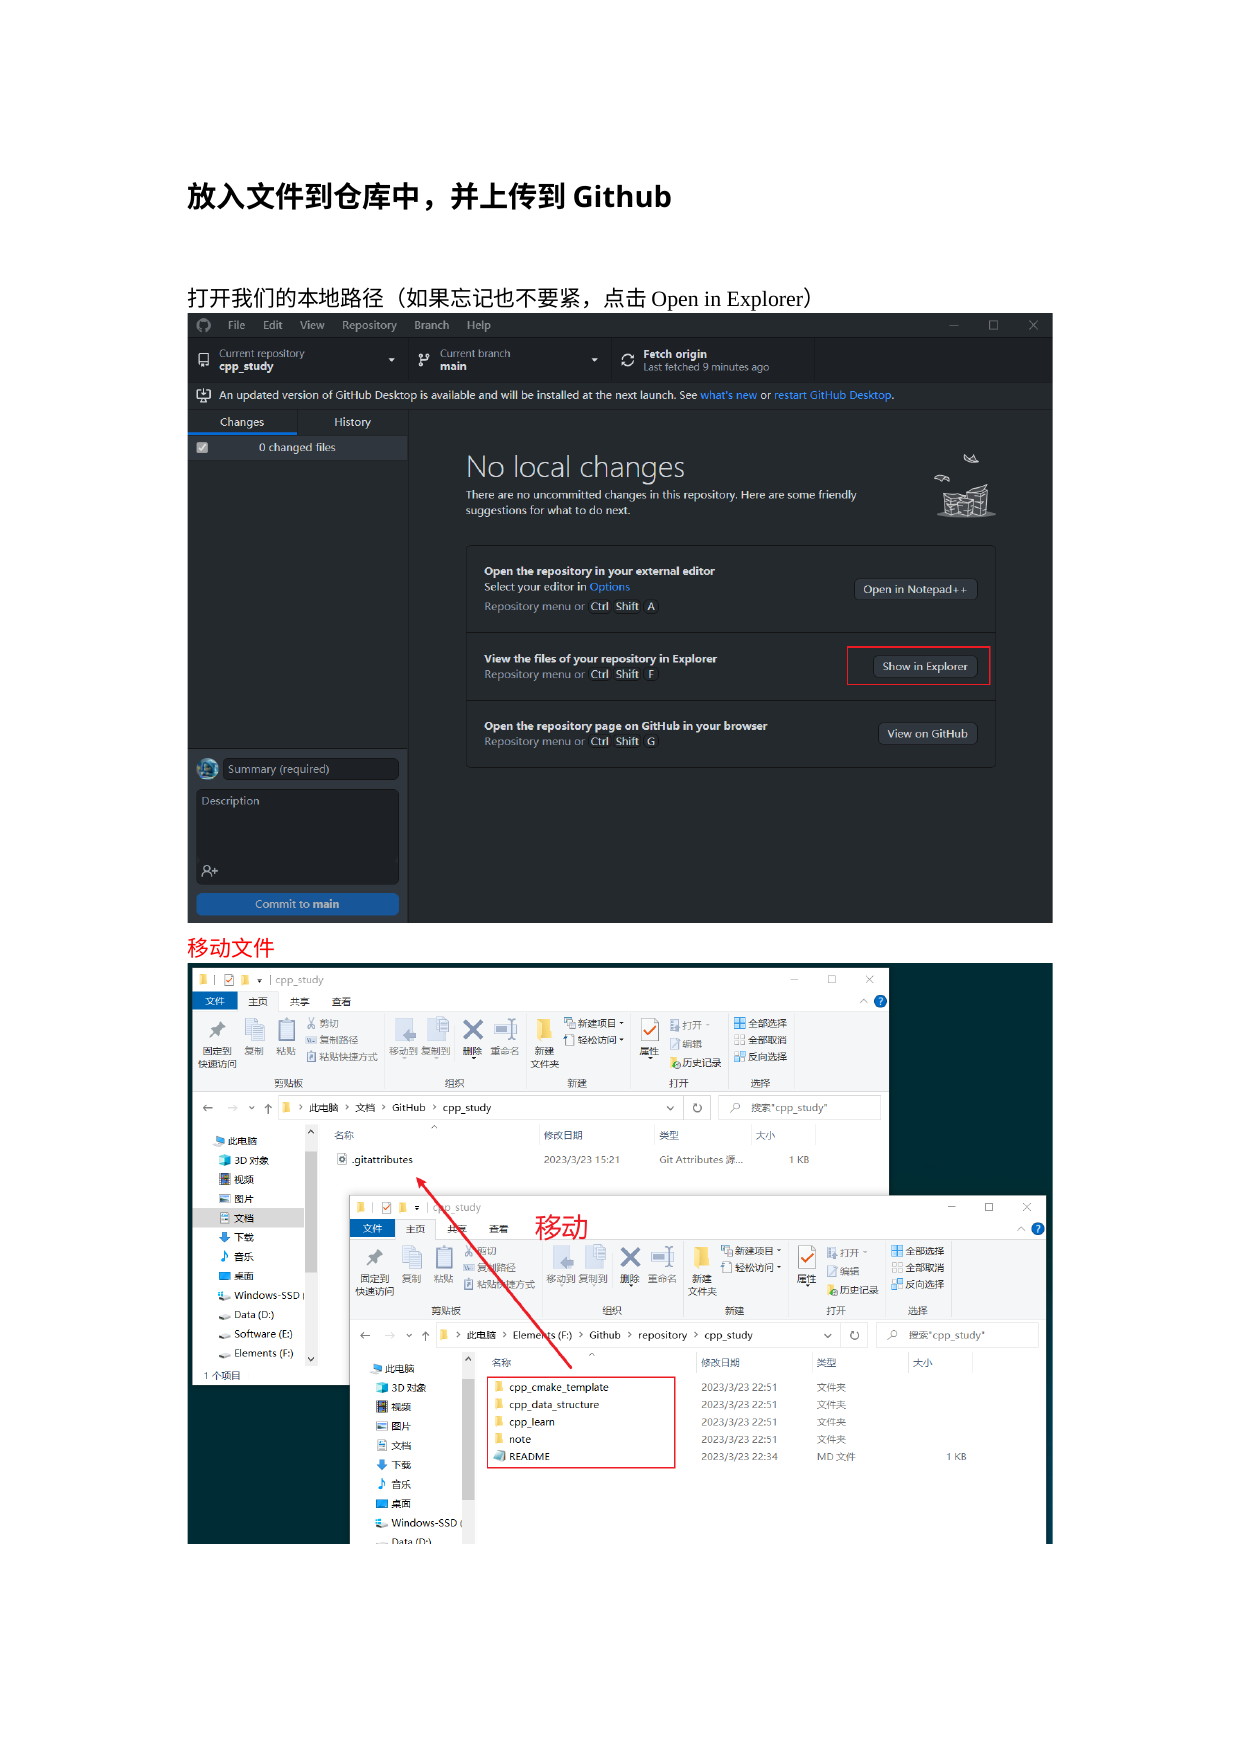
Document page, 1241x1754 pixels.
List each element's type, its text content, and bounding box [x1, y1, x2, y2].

text 打开我们的本地路径（如果忘记也不要紧，点击Open in Explorer） [187, 281, 1053, 313]
picture [187, 963, 1053, 1544]
subtitle 放入文件到仓库中，并上传到Github [187, 162, 1053, 227]
picture [187, 313, 1053, 923]
text 移动文件 [187, 931, 1053, 963]
